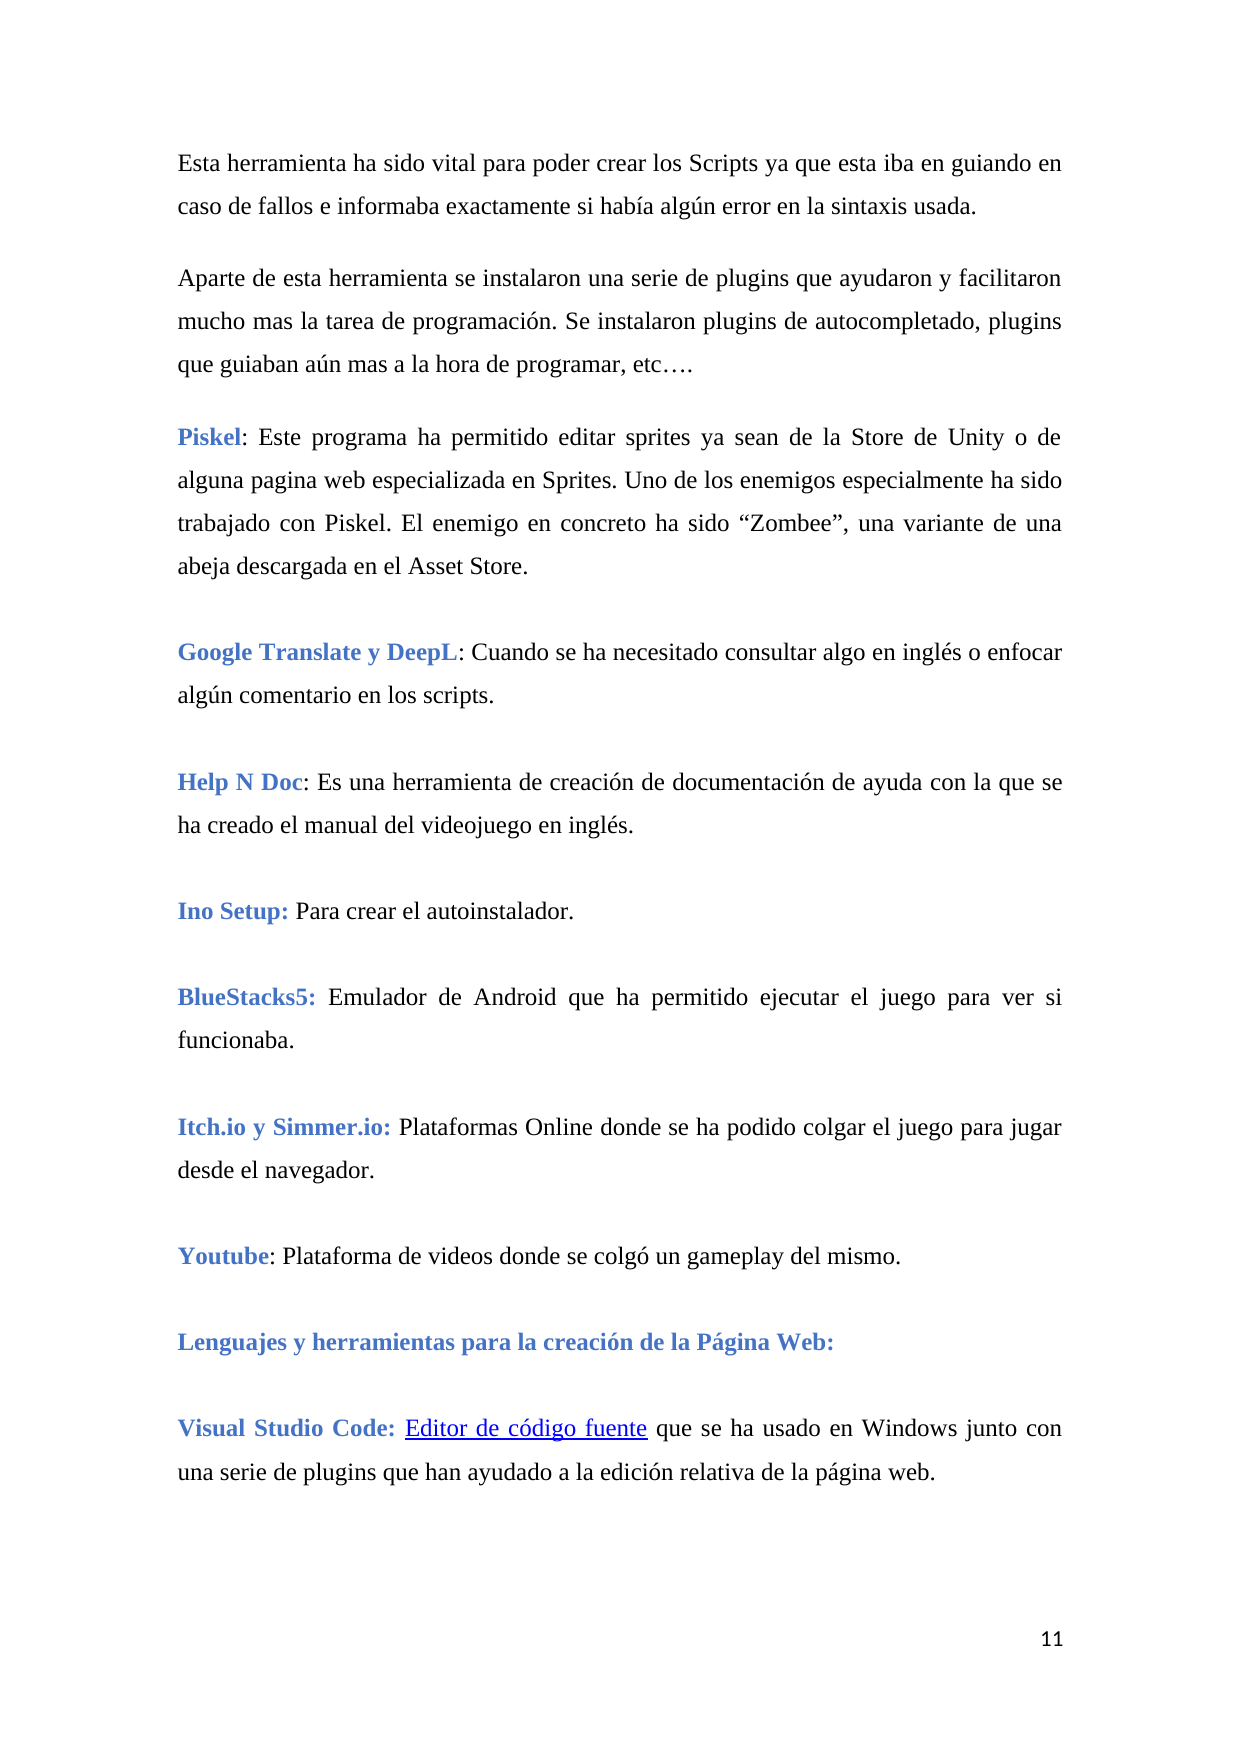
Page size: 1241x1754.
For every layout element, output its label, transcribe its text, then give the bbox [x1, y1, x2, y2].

text Youtube: Plataforma de videos donde se colgó un gameplay del mismo. [177, 1241, 1063, 1270]
text Aparte de esta herramienta se instalaron una serie de plugins que ayudaron y facilitaron mucho mas la tarea de programación. Se instalaron plugins de autocompletado, plugins que guiaban aún mas a la hora de programar, etc…. [177, 263, 1063, 378]
text Google Translate y DeepL: Cuando se ha necesitado consultar algo en inglés o enfocar algún comentario en los scripts. [177, 637, 1063, 709]
text BlueStacks5: Emulador de Android que ha permitido ejecutar el juego para ver si funcionaba. [177, 982, 1063, 1054]
text Itch.io y Simmer.io: Plataformas Online donde se ha podido colgar el juego para jugar desde el navegador. [177, 1112, 1063, 1183]
text Lenguajes y herramientas para la creación de la Página Web: [177, 1327, 1063, 1356]
text Help N Doc: Es una herramienta de creación de documentación de ayuda con la que se ha creado el manual del videojuego en inglés. [177, 767, 1063, 838]
text Visual Studio Code: Editor de código fuente que se ha usado en Windows junto con una serie de plugins que han ayudado a la edición relativa de la página web. [177, 1413, 1063, 1485]
text Piskel: Este programa ha permitido editar sprites ya sean de la Store de Unity o de alguna pagina web especializada en Sprites. Uno de los enemigos especialmente ha sido trabajado con Piskel. El enemigo en concreto ha sido “Zombee”, una variante de una abeja descargada en el Asset Store. [177, 422, 1063, 580]
text Esta herramienta ha sido vital para poder crear los Scripts ya que esta iba en guiando en caso de fallos e informaba exactamente si había algún error en la sintaxis usada. [177, 148, 1063, 219]
text Ino Setup: Para crear el autoinstalador. [177, 896, 1063, 925]
